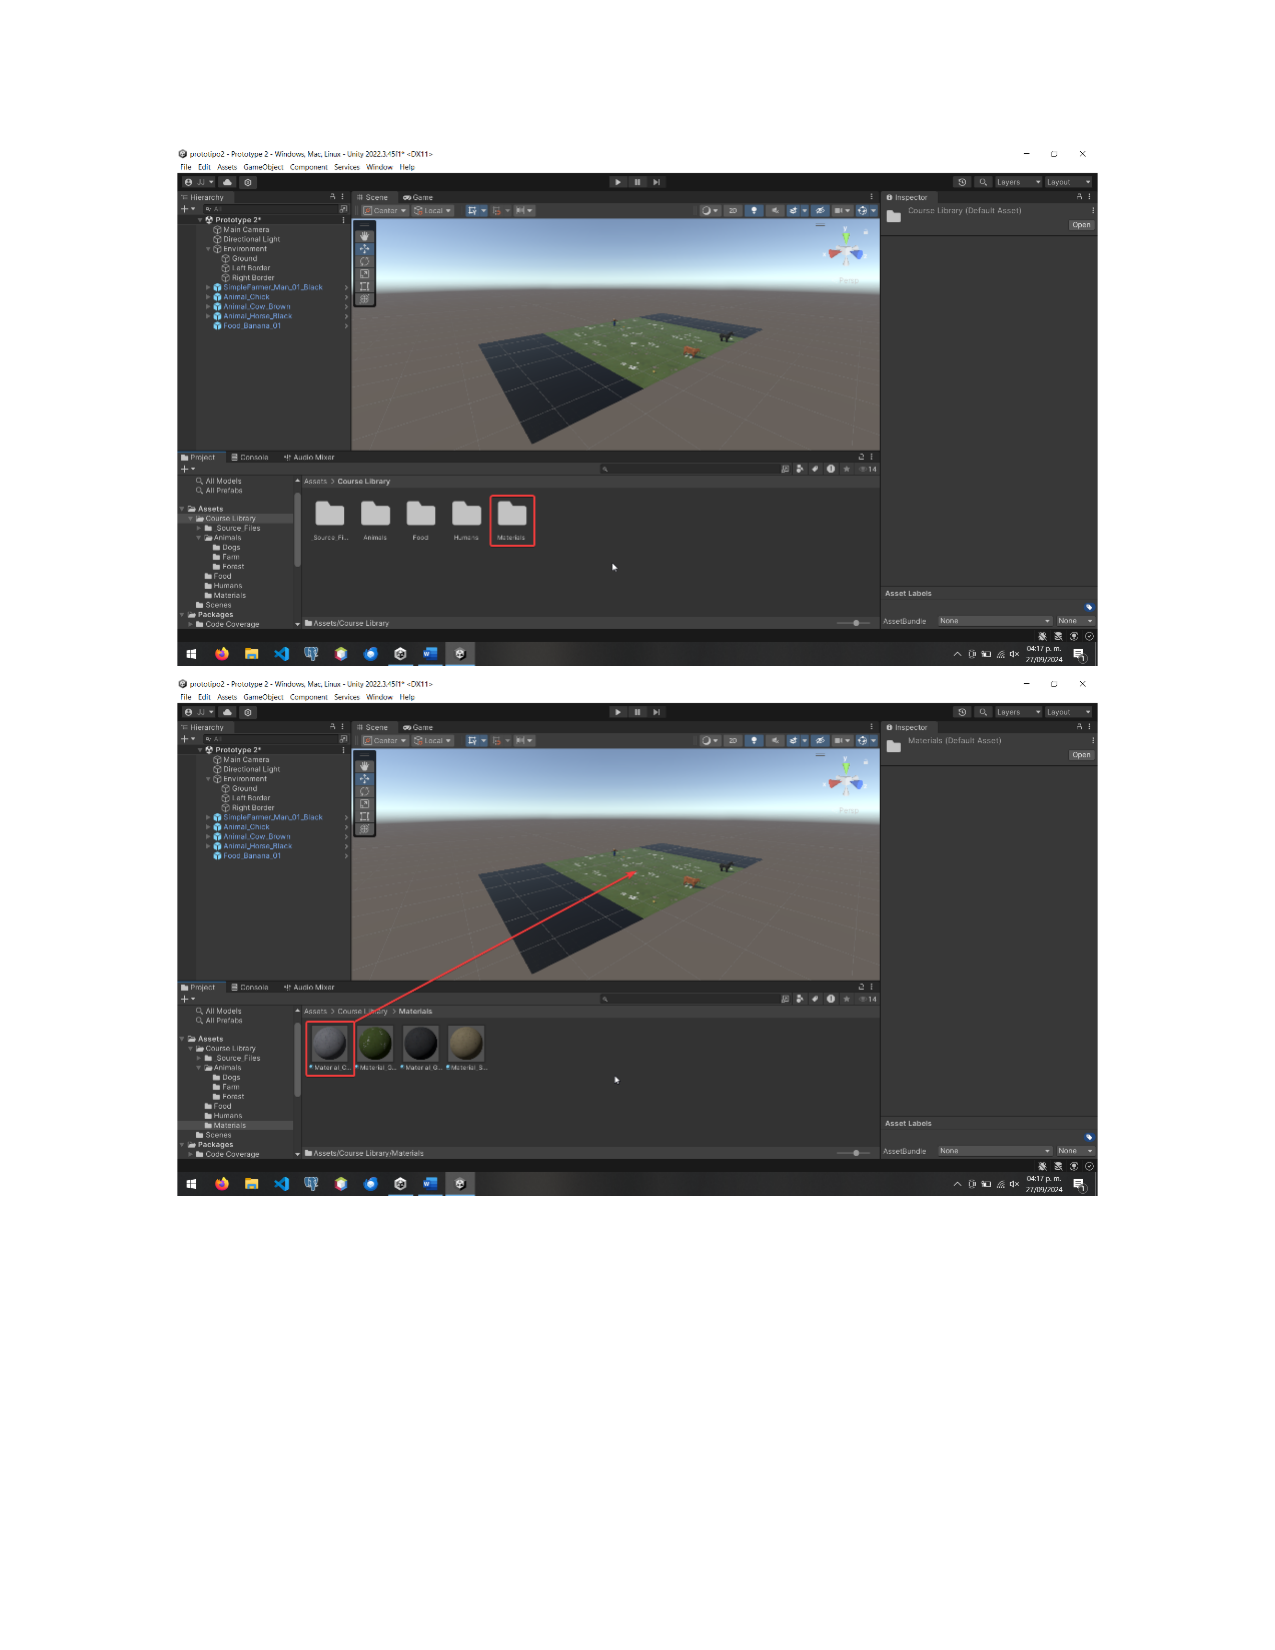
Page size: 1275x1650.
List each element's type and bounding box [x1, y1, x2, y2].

picture [177, 677, 1098, 1196]
picture [177, 147, 1098, 666]
